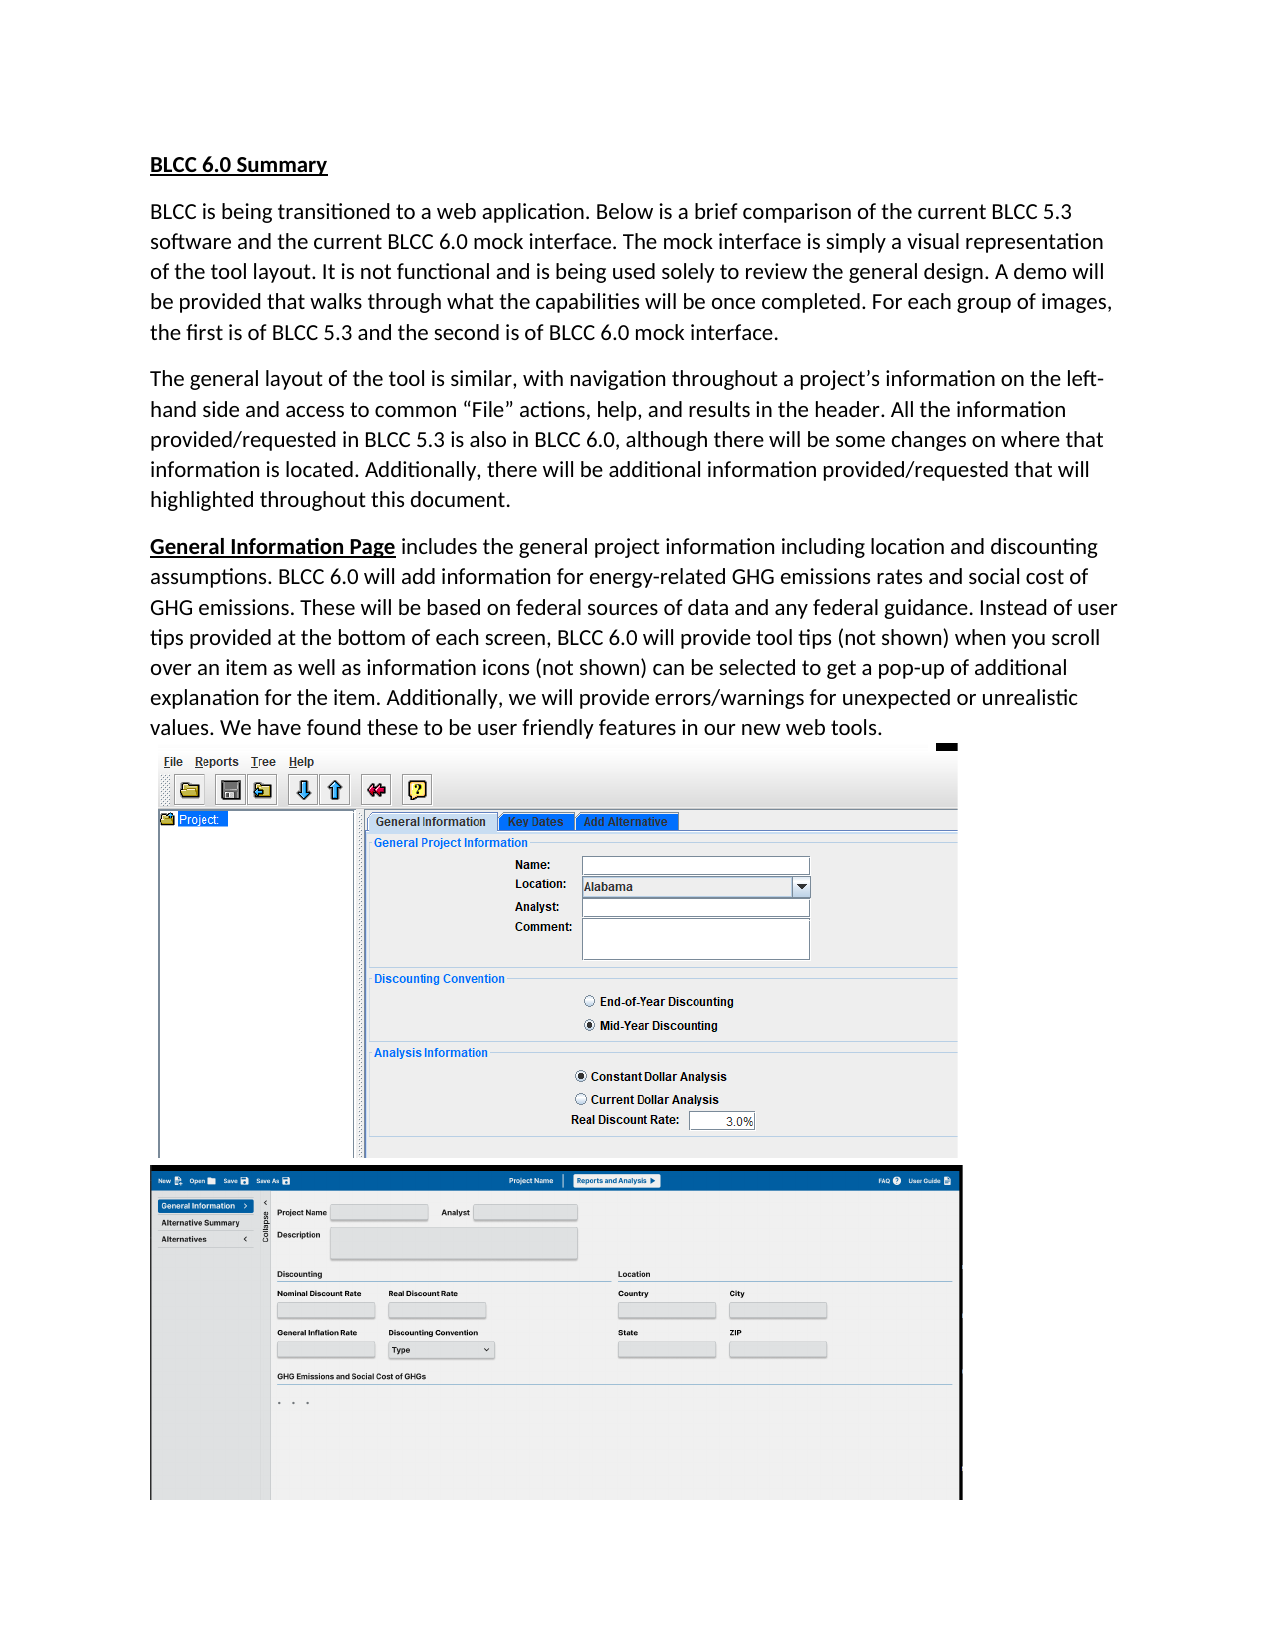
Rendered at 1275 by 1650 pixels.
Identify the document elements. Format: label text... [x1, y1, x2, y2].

text The general layout of the tool is similar, with navigation throughout a project’s information on the left-hand side and access to common “File” actions, help, and results in the header. All the information provided/requested in BLCC 5.3 is also in BLCC 6.0, although there will be some changes on where that information is located. Additionally, there will be additional information provided/requested that will highlighted throughout this document. [150, 364, 1125, 513]
text BLCC is being transitioned to a web application. Below is a brief comparison of the current BLCC 5.3 software and the current BLCC 6.0 mock interface. The mock interface is simply a visual representation of the tool layout. It is not functional and is being used solely to review the general design. A demo will be provided that walks through what the capabilities will be once completed. For each group of images, the first is of BLCC 5.3 and the second is of BLCC 6.0 mock interface. [150, 197, 1125, 346]
picture [150, 1165, 963, 1500]
text BLCC 6.0 Summary [150, 150, 1125, 178]
